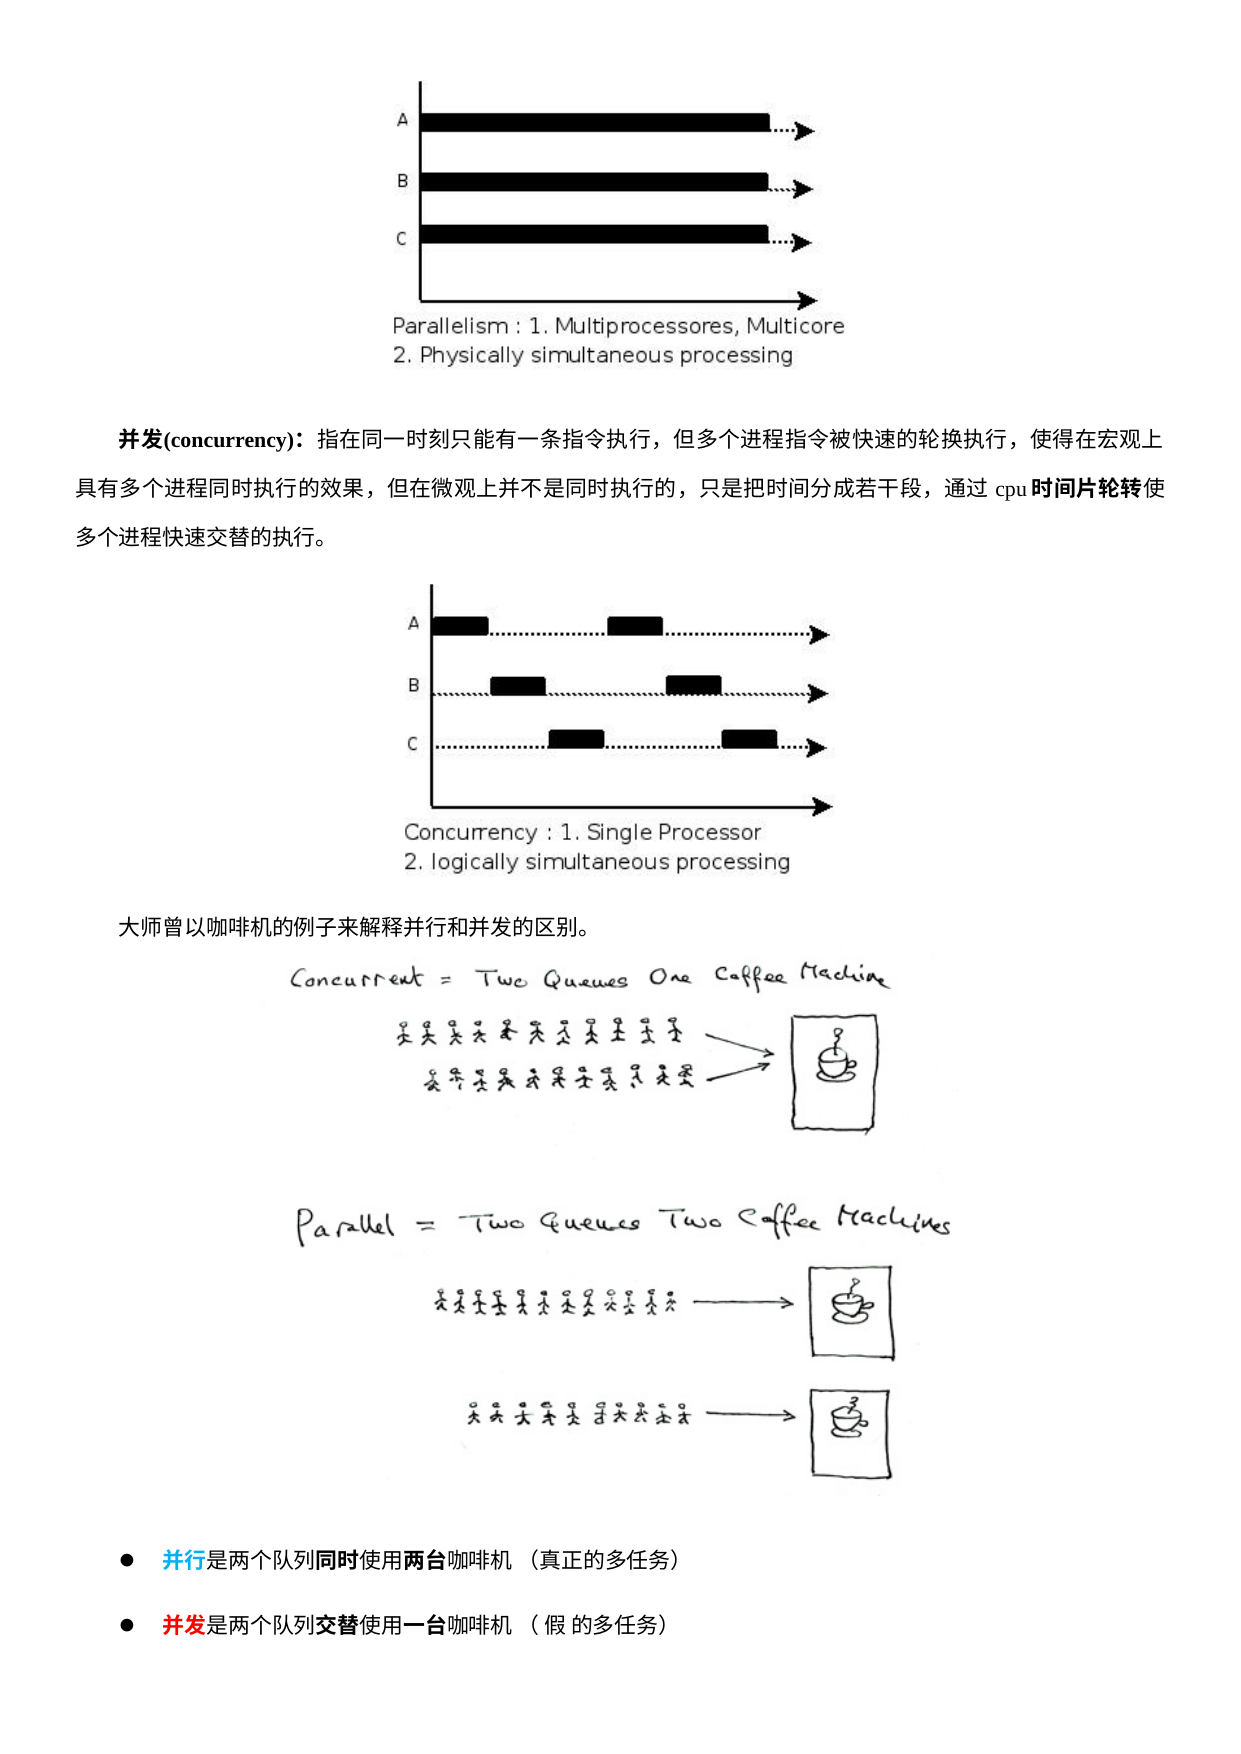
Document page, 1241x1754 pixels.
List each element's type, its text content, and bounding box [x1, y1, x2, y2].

text 大师曾以咖啡机的例子来解释并行和并发的区别。 [75, 909, 1165, 942]
picture [259, 941, 981, 1496]
list 并发是两个队列交替使用一台咖啡机 （ 假 的多任务） [75, 1607, 1165, 1640]
picture [393, 80, 847, 380]
picture [405, 584, 836, 887]
list 并行是两个队列同时使用两台咖啡机 （真正的多任务） [75, 1543, 1165, 1575]
text 并发(concurrency)：指在同一时刻只能有一条指令执行，但多个进程指令被快速的轮换执行，使得在宏观上具有多个进程同时执行的效果，但在微观上并不是同时执行的，只是把时间分成若干段，通过cpu时间片轮转使多个进程快速交替的执行。 [75, 422, 1165, 552]
